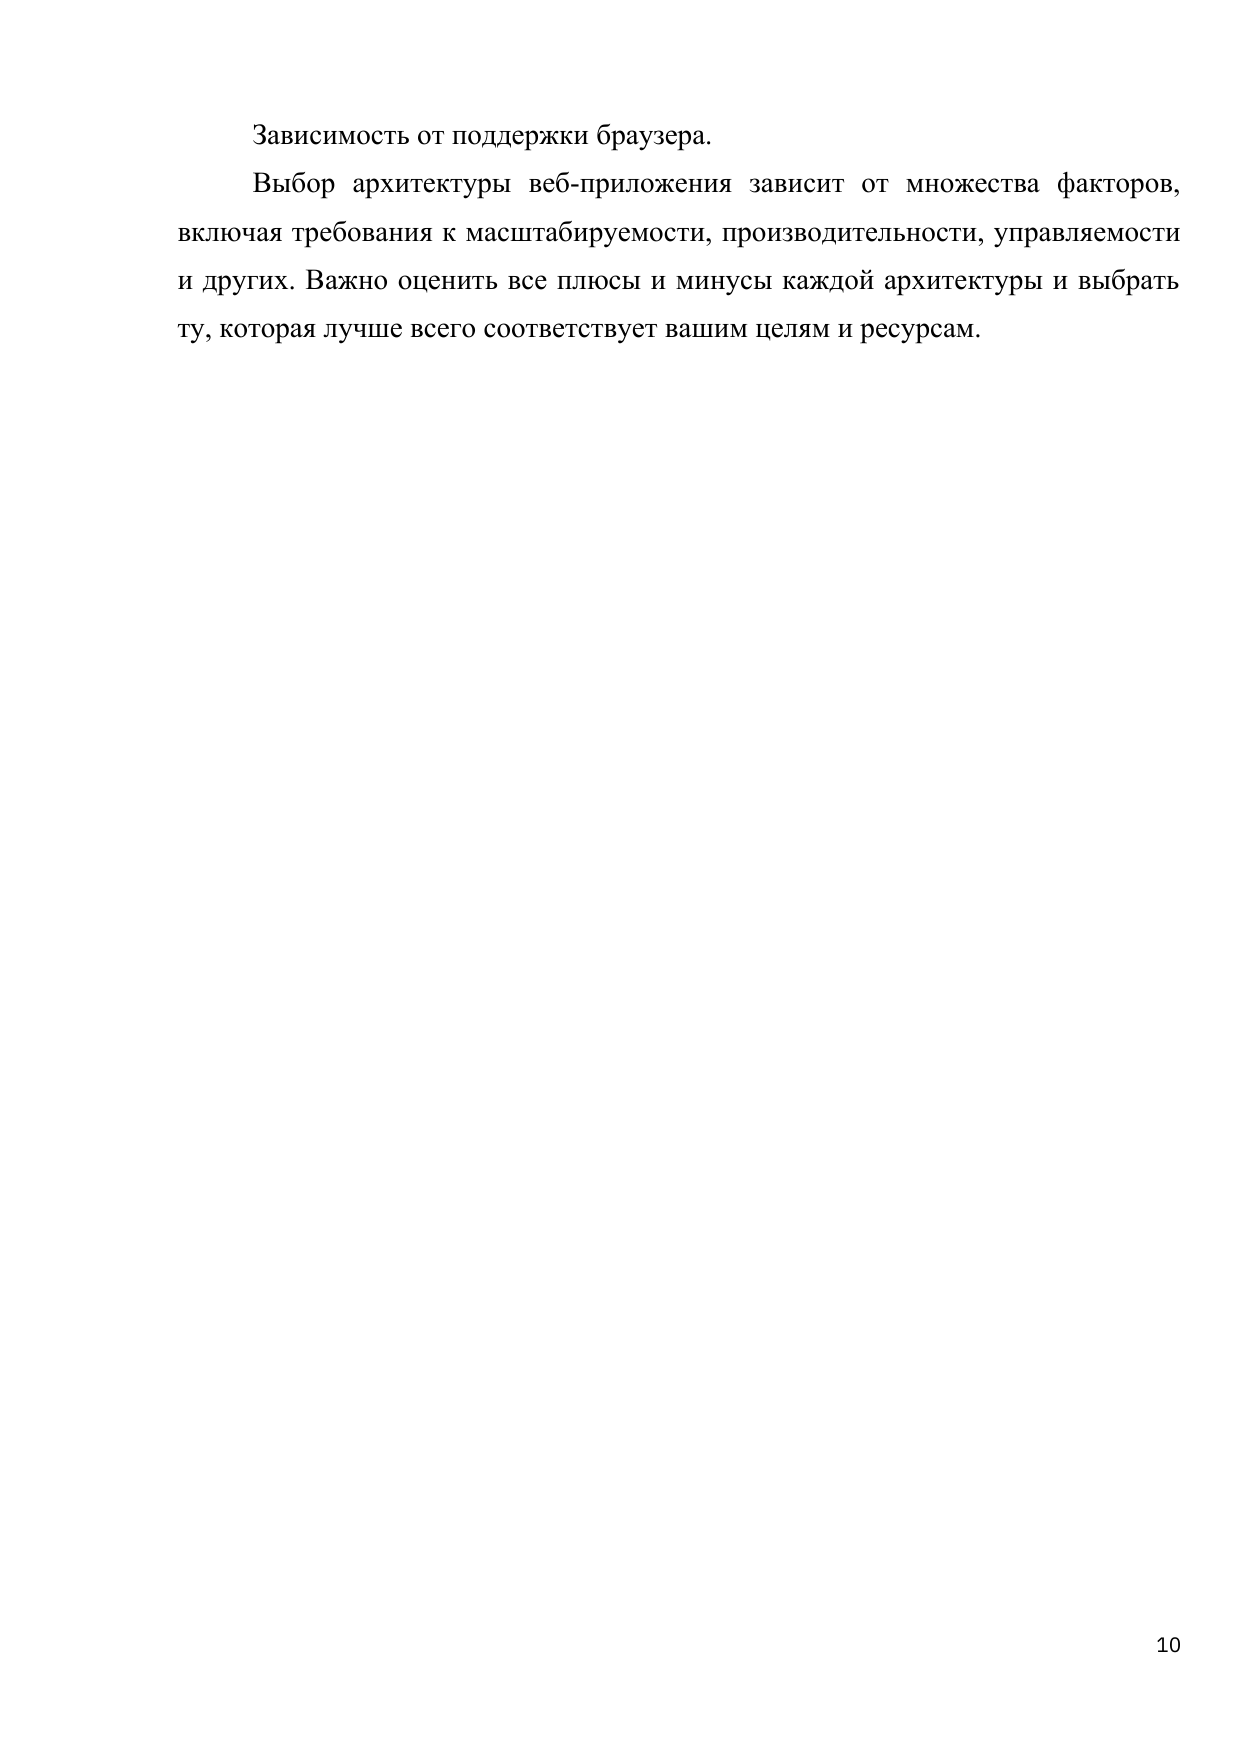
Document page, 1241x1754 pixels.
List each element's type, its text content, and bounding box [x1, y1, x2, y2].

text Зависимость от поддержки браузера. [177, 118, 1181, 150]
text Выбор архитектуры веб-приложения зависит от множества факторов, включая требования к масштабируемости, производительности, управляемости и других. Важно оценить все плюсы и минусы каждой архитектуры и выбрать ту, которая лучше всего соответствует вашим целям и ресурсам. [177, 167, 1181, 344]
